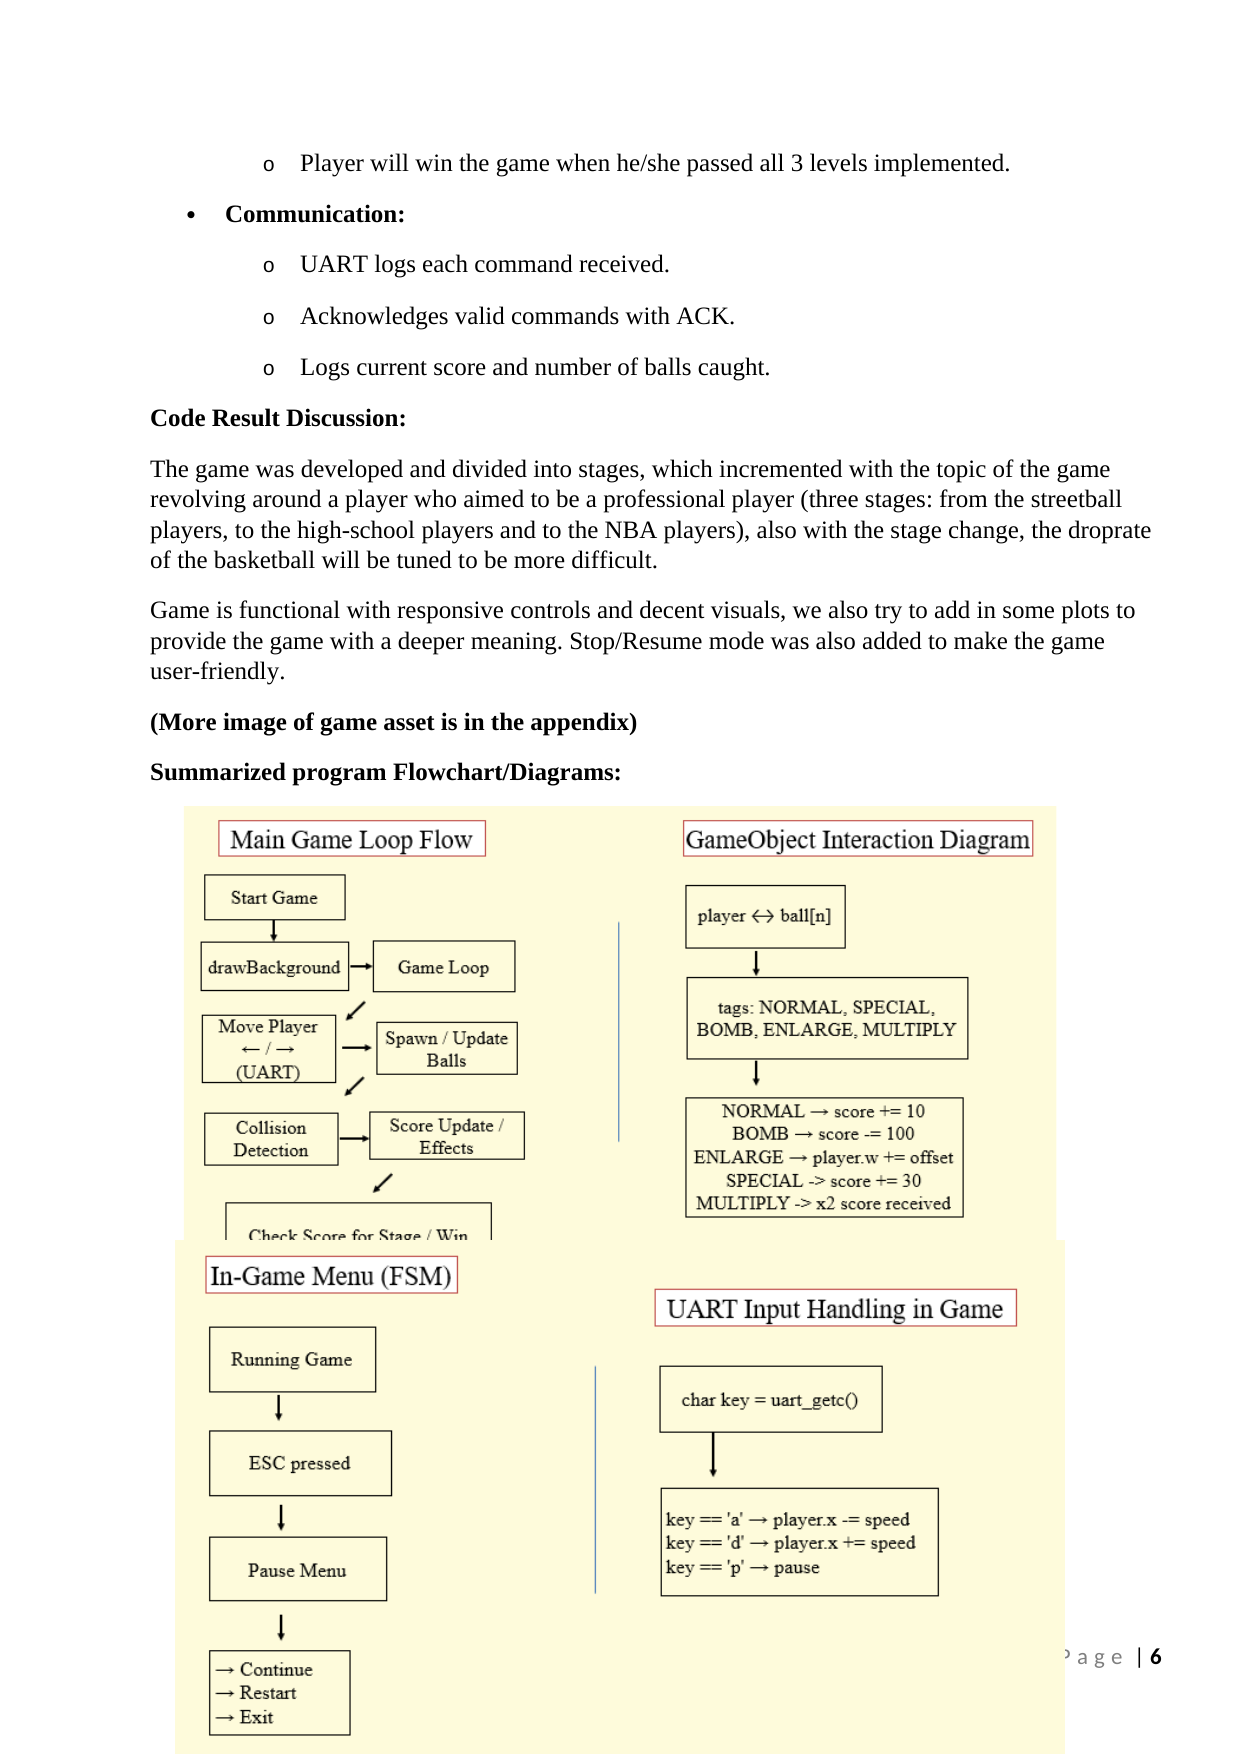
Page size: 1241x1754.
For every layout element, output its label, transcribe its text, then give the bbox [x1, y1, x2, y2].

list Acknowledges valid commands with ACK. [262, 301, 1161, 330]
text Summarized program Flowchart/Diagrams: [150, 757, 1161, 786]
text Code Result Discussion: [150, 403, 1161, 432]
text Game is functional with responsive controls and decent visuals, we also try to add in some plots to provide the game with a deeper meaning. Stop/Resume mode was also added to make the game user-friendly. [150, 596, 1161, 685]
list Communication: [187, 199, 1161, 228]
picture [175, 806, 1065, 1754]
list Logs current score and number of balls caught. [262, 352, 1161, 382]
text (More image of game asset is in the appendix) [150, 707, 1161, 736]
list UART logs each command received. [262, 249, 1161, 279]
text The game was developed and divided into stages, which incremented with the topic of the game revolving around a player who aimed to be a professional player (three stages: from the streetball players, to the high-school players and to the NBA players), also with the stage change, the droprate of the basketball will be tuned to be more difficult. [150, 454, 1161, 574]
list Player will win the game when he/she passed all 3 levels implemented. [262, 148, 1161, 177]
